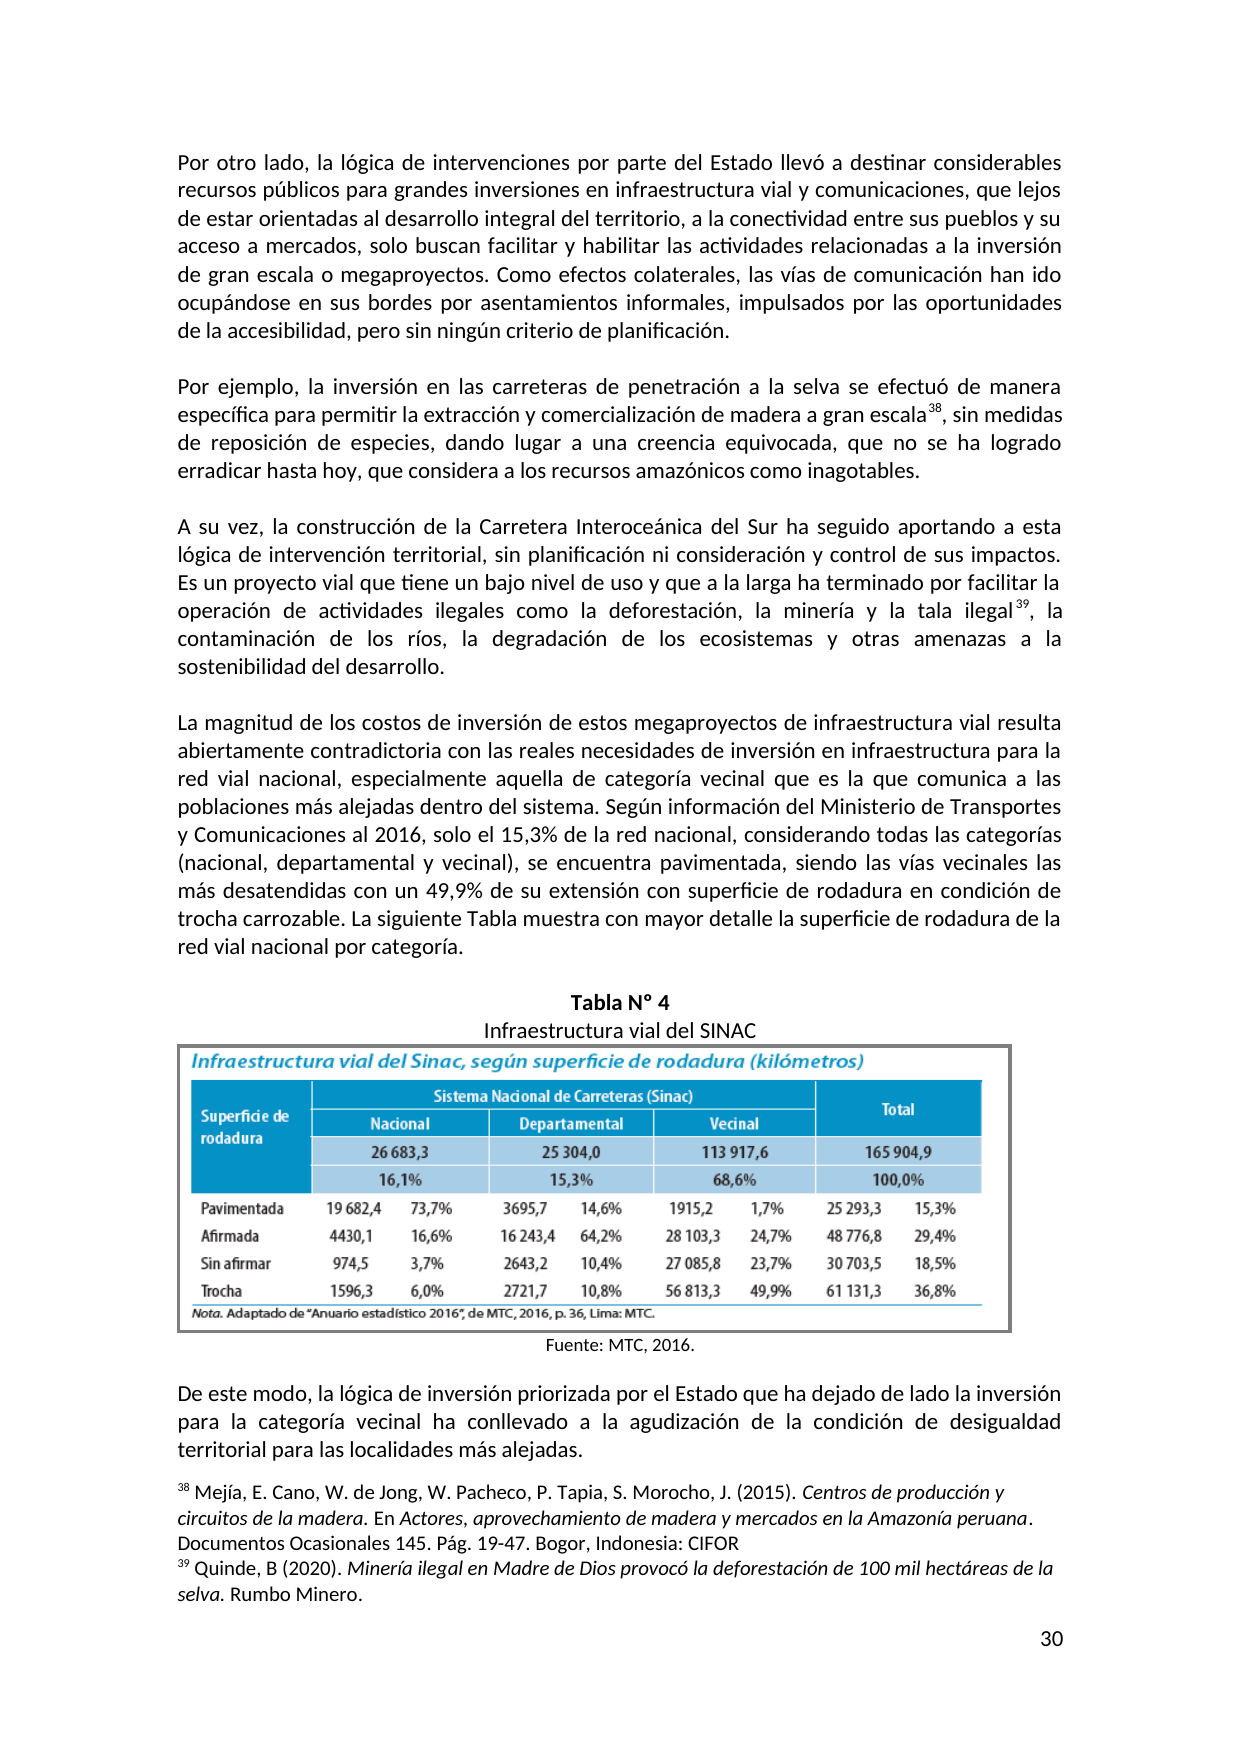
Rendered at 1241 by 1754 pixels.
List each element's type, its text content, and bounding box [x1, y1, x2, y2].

text A su vez, la construcción de la Carretera Interoceánica del Sur ha seguido aportando a esta lógica de intervención territorial, sin planificación ni consideración y control de sus impactos. Es un proyecto vial que tiene un bajo nivel de uso y que a la larga ha terminado por facilitar la operación de actividades ilegales como la deforestación, la minería y la tala ilegal, la contaminación de los ríos, la degradación de los ecosistemas y otras amenazas a la sostenibilidad del desarrollo. [177, 512, 1063, 680]
text Por otro lado, la lógica de intervenciones por parte del Estado llevó a destinar considerables recursos públicos para grandes inversiones en infraestructura vial y comunicaciones, que lejos de estar orientadas al desarrollo integral del territorio, a la conectividad entre sus pueblos y su acceso a mercados, solo buscan facilitar y habilitar las actividades relacionadas a la inversión de gran escala o megaproyectos. Como efectos colaterales, las vías de comunicación han ido ocupándose en sus bordes por asentamientos informales, impulsados por las oportunidades de la accesibilidad, pero sin ningún criterio de planificación. [177, 148, 1063, 344]
text Por ejemplo, la inversión en las carreteras de penetración a la selva se efectuó de manera específica para permitir la extracción y comercialización de madera a gran escala, sin medidas de reposición de especies, dando lugar a una creencia equivocada, que no se ha logrado erradicar hasta hoy, que considera a los recursos amazónicos como inagotables. [177, 372, 1063, 484]
text De este modo, la lógica de inversión priorizada por el Estado que ha dejado de lado la inversión para la categoría vecinal ha conllevado a la agudización de la condición de desigualdad territorial para las localidades más alejadas. [177, 1379, 1063, 1463]
text La magnitud de los costos de inversión de estos megaproyectos de infraestructura vial resulta abiertamente contradictoria con las reales necesidades de inversión en infraestructura para la red vial nacional, especialmente aquella de categoría vecinal que es la que comunica a las poblaciones más alejadas dentro del sistema. Según información del Ministerio de Transportes y Comunicaciones al 2016, solo el 15,3% de la red nacional, considerando todas las categorías (nacional, departamental y vecinal), se encuentra pavimentada, siendo las vías vecinales las más desatendidas con un 49,9% de su extensión con superficie de rodadura en condición de trocha carrozable. La siguiente Tabla muestra con mayor detalle la superficie de rodadura de la red vial nacional por categoría. [177, 708, 1063, 960]
text Fuente: MTC, 2016. [177, 1333, 1063, 1356]
text Tabla Nº 4 [177, 988, 1063, 1016]
text Infraestructura vial del SINAC [177, 1016, 1063, 1044]
